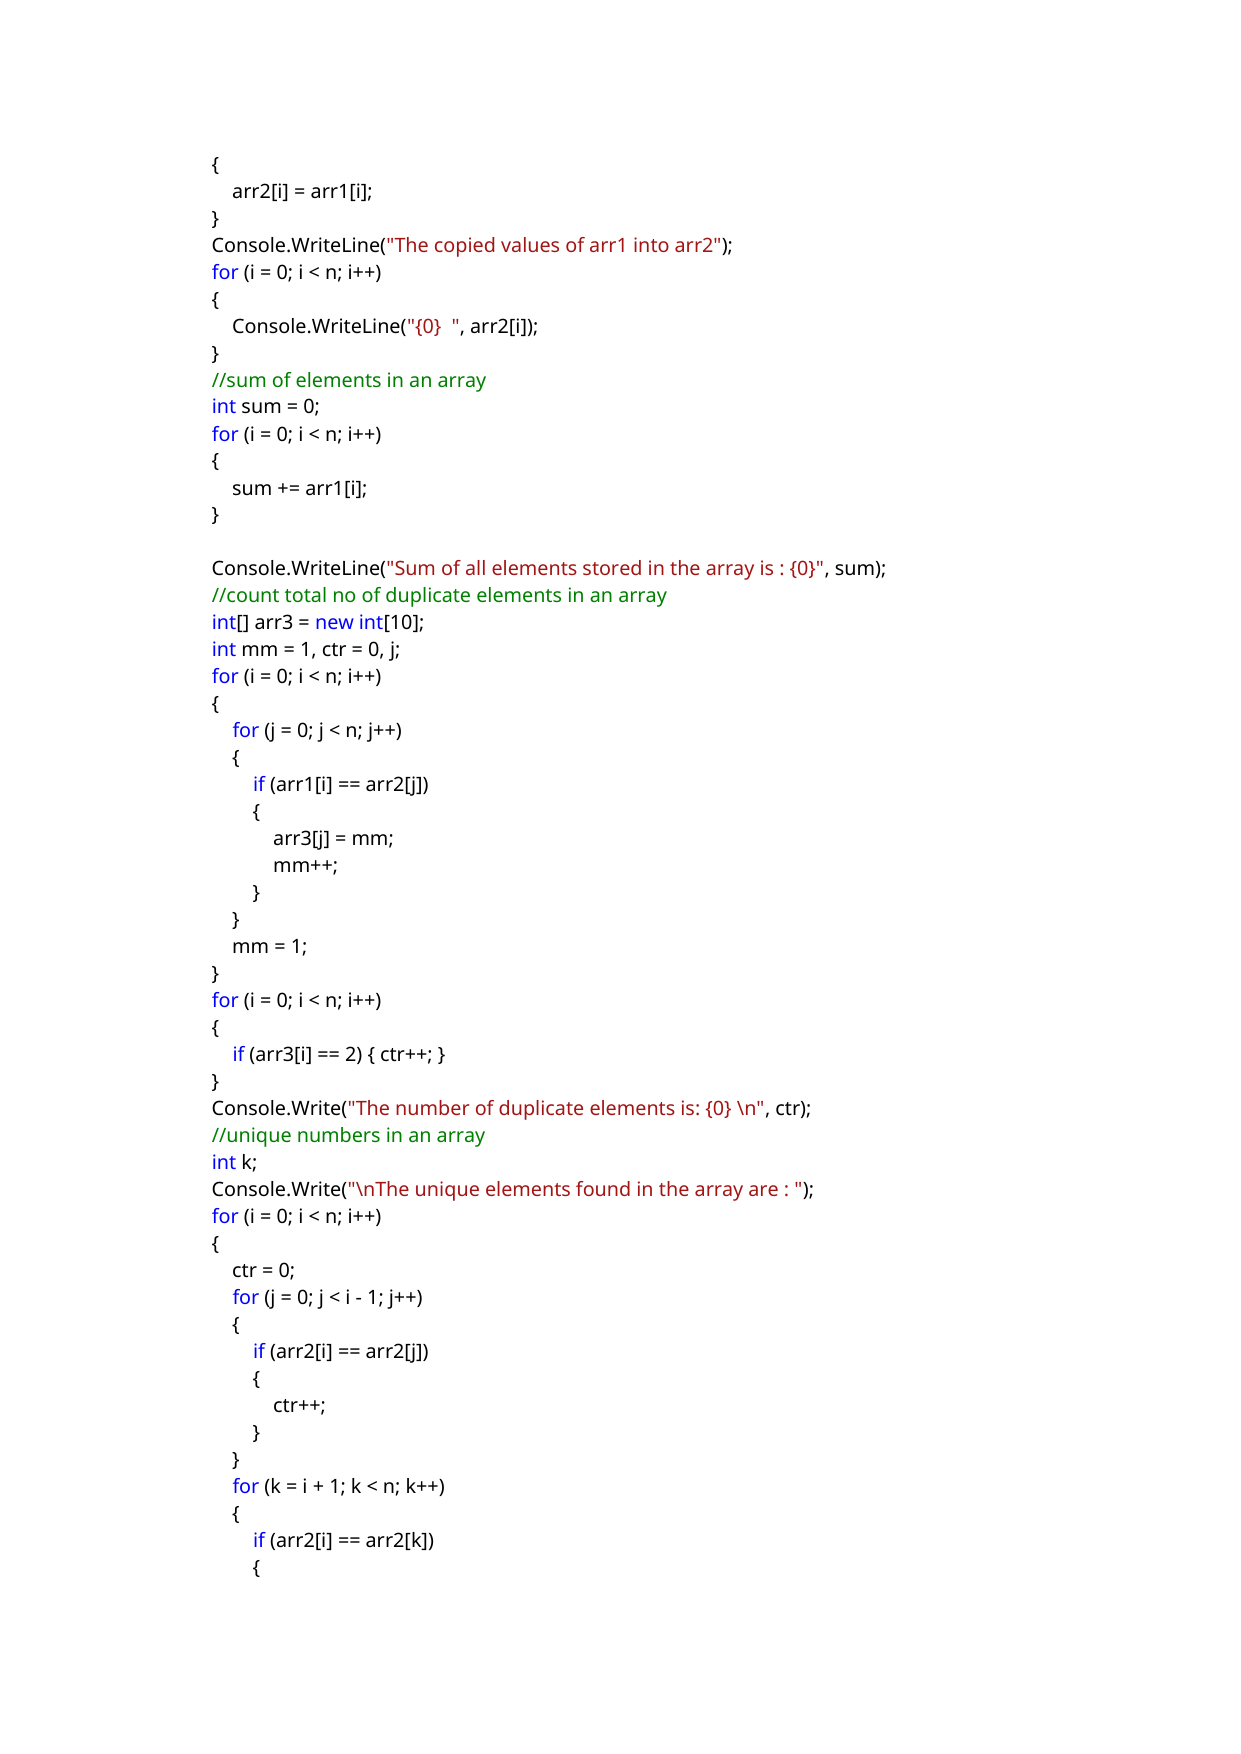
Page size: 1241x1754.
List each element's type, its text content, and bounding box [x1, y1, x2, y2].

text { [150, 743, 1090, 771]
text { [150, 1499, 1090, 1526]
text if (arr3[i] == 2) { ctr++; } [150, 1040, 1090, 1067]
text Console.WriteLine("{0} ", arr2[i]); [150, 312, 1090, 339]
text //unique numbers in an array [150, 1121, 1090, 1148]
text //count total no of duplicate elements in an array [150, 582, 1090, 609]
text arr2[i] = arr1[i]; [150, 177, 1090, 204]
text { [150, 1229, 1090, 1256]
text { [150, 1364, 1090, 1391]
text ctr = 0; [150, 1256, 1090, 1283]
text } [150, 501, 1090, 528]
text { [150, 1310, 1090, 1337]
text int mm = 1, ctr = 0, j; [150, 636, 1090, 663]
text sum += arr1[i]; [150, 474, 1090, 501]
text if (arr2[i] == arr2[k]) [150, 1526, 1090, 1553]
text mm = 1; [150, 932, 1090, 959]
text arr3[j] = mm; [150, 824, 1090, 851]
text { [150, 1553, 1090, 1580]
text } [150, 339, 1090, 366]
text { [150, 1013, 1090, 1040]
text for (j = 0; j < i - 1; j++) [150, 1283, 1090, 1310]
text //sum of elements in an array [150, 366, 1090, 393]
text Console.WriteLine("The copied values of arr1 into arr2"); [150, 231, 1090, 258]
text { [150, 285, 1090, 312]
text for (i = 0; i < n; i++) [150, 420, 1090, 447]
text if (arr1[i] == arr2[j]) [150, 771, 1090, 797]
text { [150, 447, 1090, 474]
text } [150, 905, 1090, 932]
text } [150, 878, 1090, 905]
text mm++; [150, 851, 1090, 878]
text for (i = 0; i < n; i++) [150, 1202, 1090, 1229]
text for (i = 0; i < n; i++) [150, 986, 1090, 1013]
text for (j = 0; j < n; j++) [150, 717, 1090, 743]
text { [150, 689, 1090, 717]
text if (arr2[i] == arr2[j]) [150, 1337, 1090, 1364]
text } [150, 1067, 1090, 1094]
text for (k = i + 1; k < n; k++) [150, 1472, 1090, 1499]
text int[] arr3 = new int[10]; [150, 609, 1090, 636]
text { [150, 797, 1090, 824]
text { [150, 150, 1090, 177]
text int k; [150, 1148, 1090, 1175]
text } [150, 1445, 1090, 1472]
text Console.WriteLine("Sum of all elements stored in the array is : {0}", sum); [150, 555, 1090, 582]
text ctr++; [150, 1391, 1090, 1418]
text for (i = 0; i < n; i++) [150, 258, 1090, 285]
text Console.Write("\nThe unique elements found in the array are : "); [150, 1175, 1090, 1202]
text } [150, 959, 1090, 986]
text } [150, 204, 1090, 231]
text for (i = 0; i < n; i++) [150, 663, 1090, 689]
text int sum = 0; [150, 393, 1090, 420]
text Console.Write("The number of duplicate elements is: {0} \n", ctr); [150, 1094, 1090, 1121]
text } [150, 1418, 1090, 1445]
